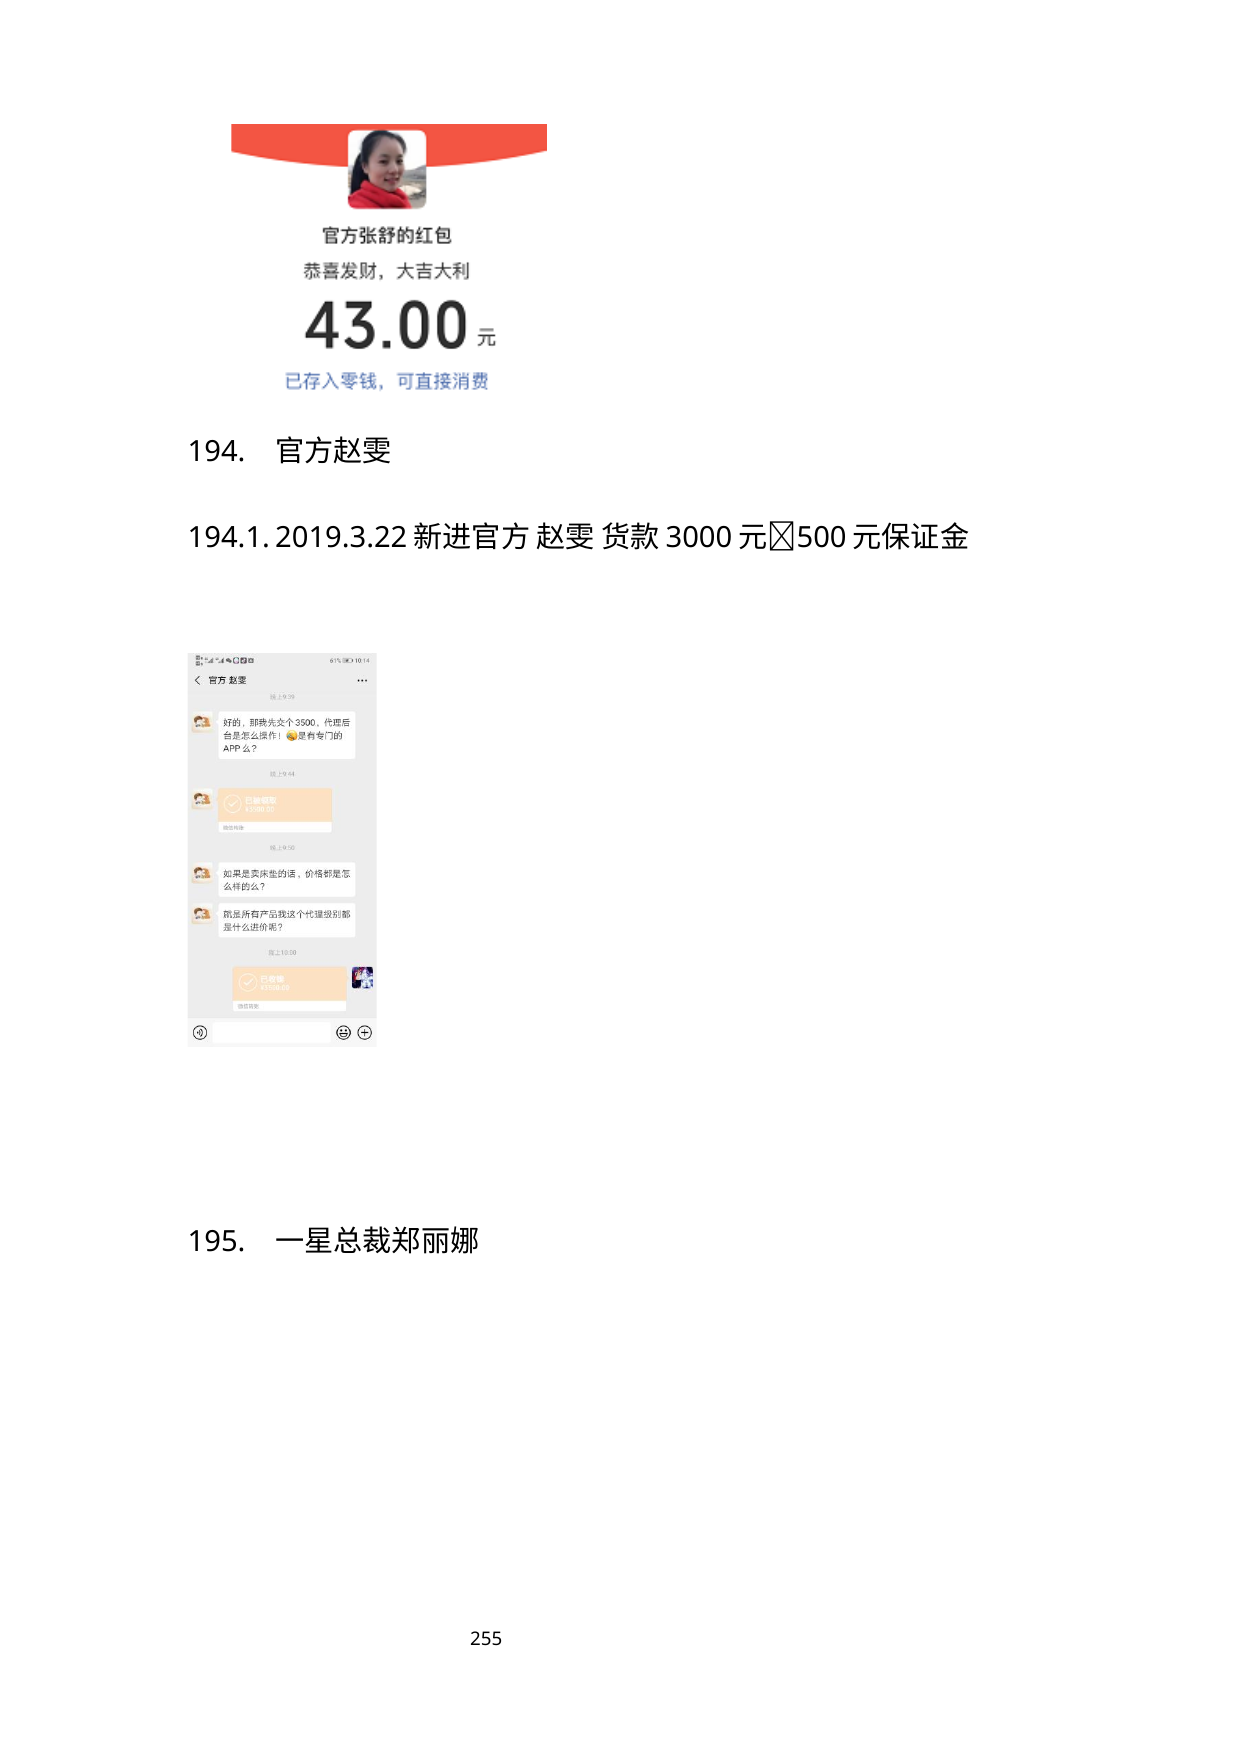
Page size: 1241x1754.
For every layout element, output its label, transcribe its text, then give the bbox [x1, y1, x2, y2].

subtitle 官方赵雯 [187, 417, 1053, 482]
subtitle 2019.3.22新进官方 赵雯 货款3000元➕500元保证金 [187, 503, 1053, 568]
picture [187, 653, 377, 1047]
picture [231, 124, 547, 404]
subtitle 一星总裁郑丽娜 [187, 1206, 1053, 1271]
